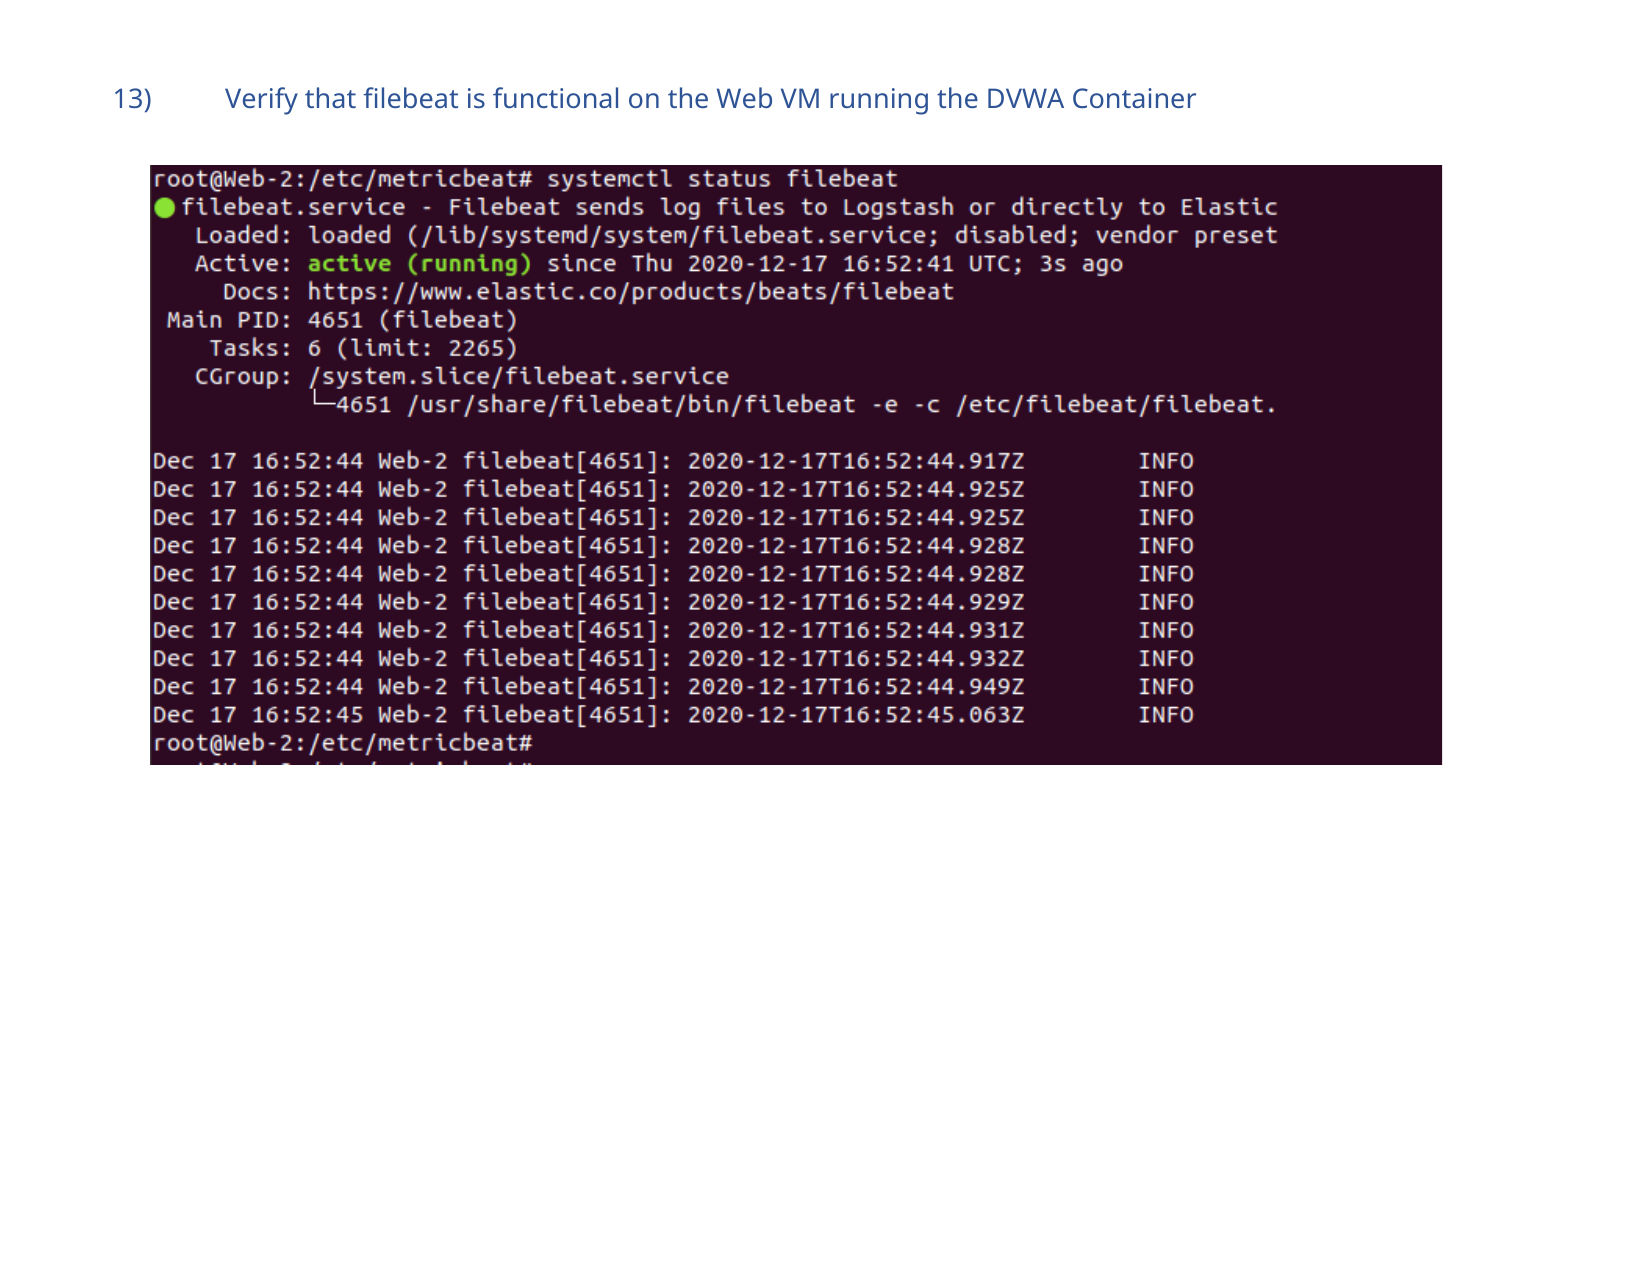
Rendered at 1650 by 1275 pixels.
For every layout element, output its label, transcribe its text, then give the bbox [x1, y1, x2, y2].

picture [150, 165, 1443, 765]
subtitle Verify that filebeat is functional on the Web VM running the DVWA Container [112, 79, 1575, 116]
